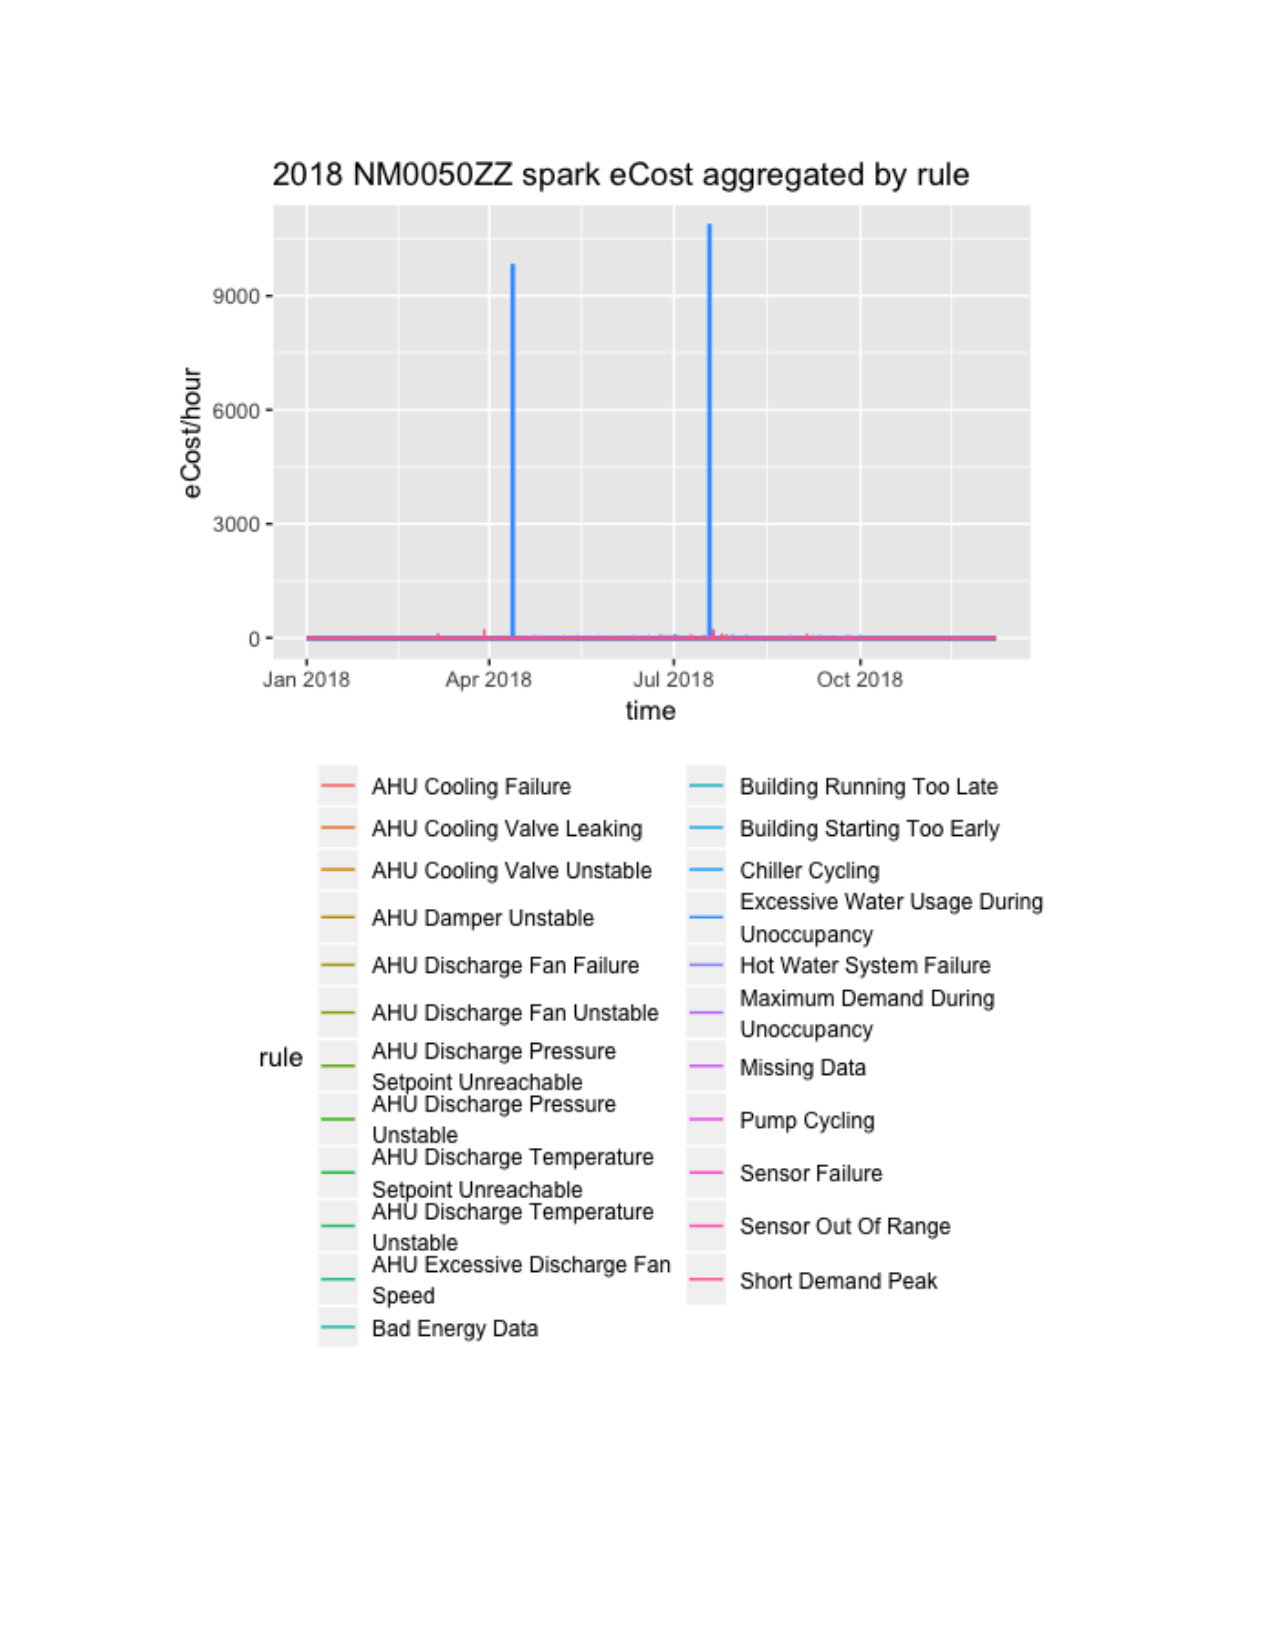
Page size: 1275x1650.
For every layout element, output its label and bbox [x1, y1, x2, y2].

picture [168, 150, 1044, 1375]
